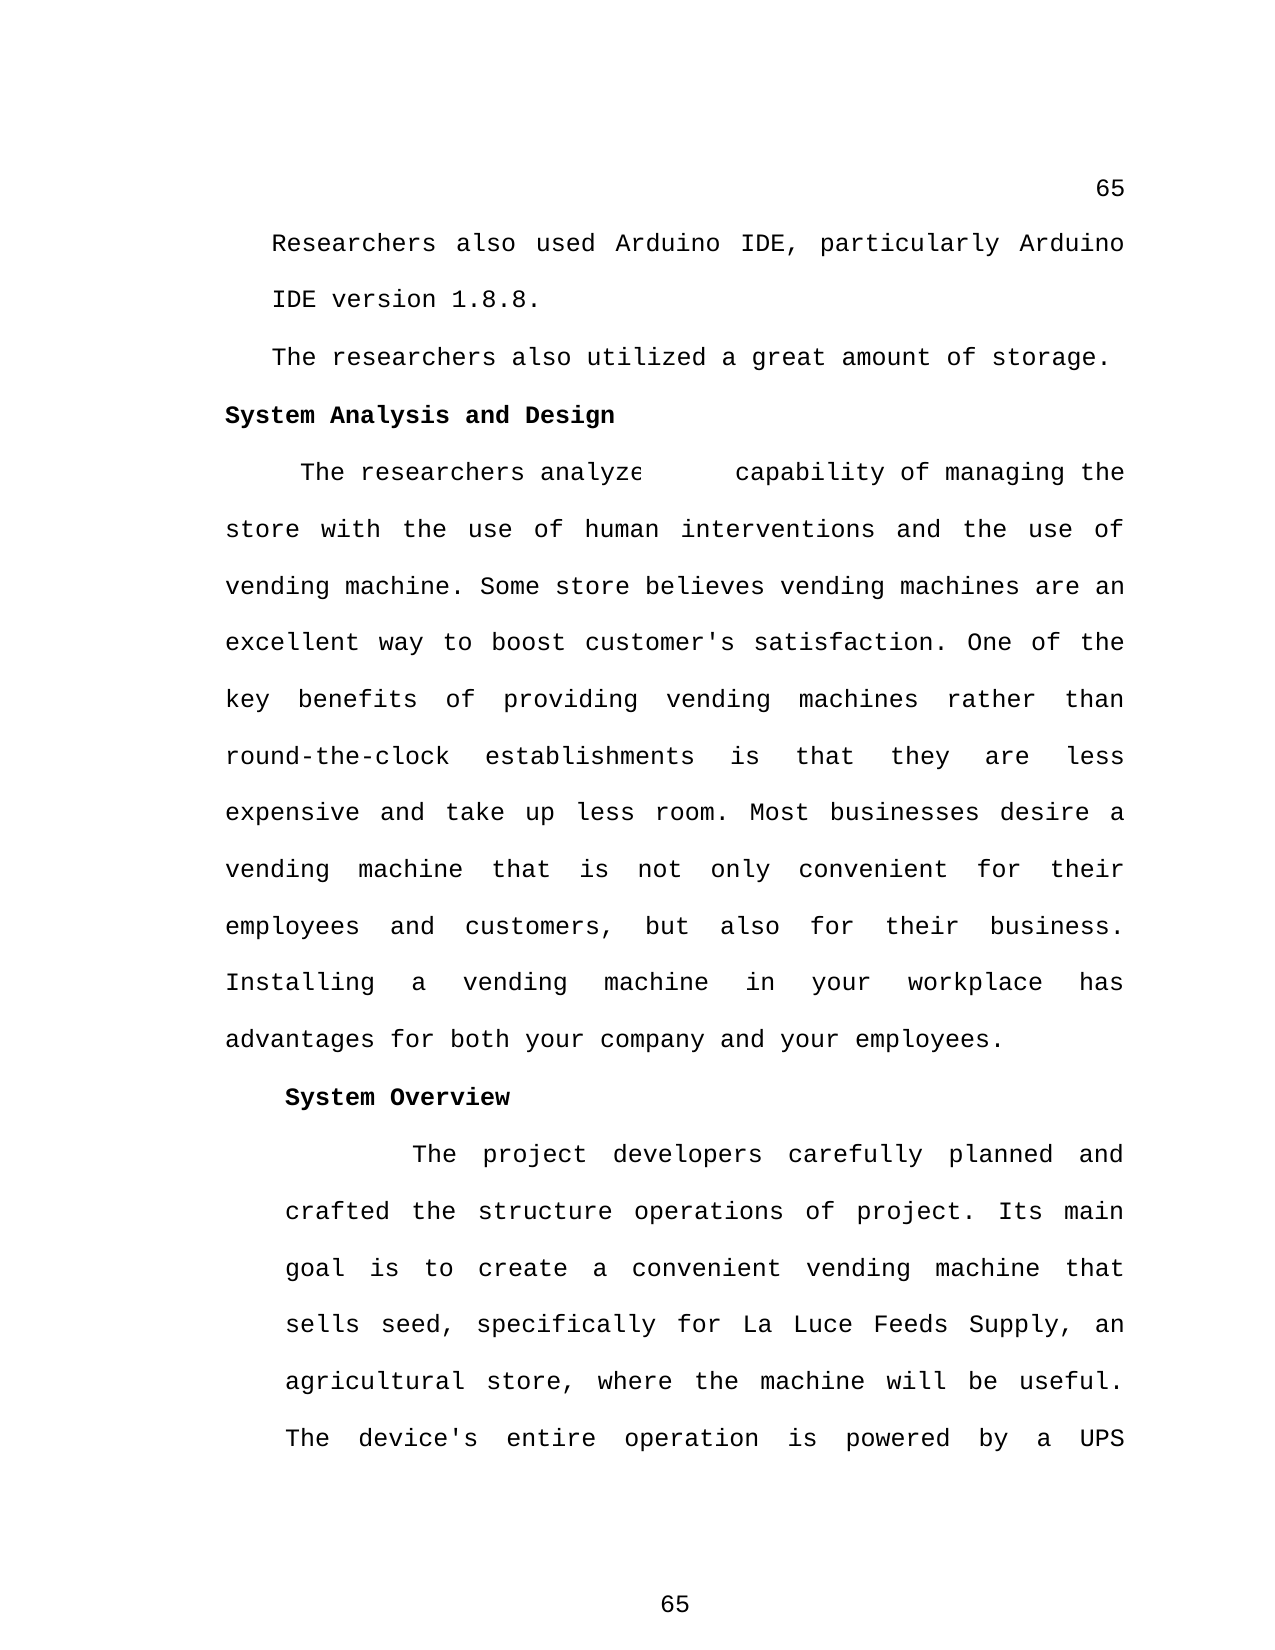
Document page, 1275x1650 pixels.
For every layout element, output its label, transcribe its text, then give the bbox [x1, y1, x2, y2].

text System Analysis and Design [225, 402, 1125, 431]
text The researchers also utilized a great amount of storage. [271, 344, 1125, 373]
text The researchers analyzed the capability of managing the store with the use of human interventions and the use of vending machine. Some store believes vending machines are an excellent way to boost customer's satisfaction. One of the key benefits of providing vending machines rather than round-the-clock establishments is that they are less expensive and take up less room. Most businesses desire a vending machine that is not only convenient for their employees and customers, but also for their business. Installing a vending machine in your workplace has advantages for both your company and your employees. [225, 460, 1125, 1055]
text System Overview [285, 1084, 1125, 1113]
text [285, 1142, 1125, 1454]
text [271, 230, 1125, 315]
